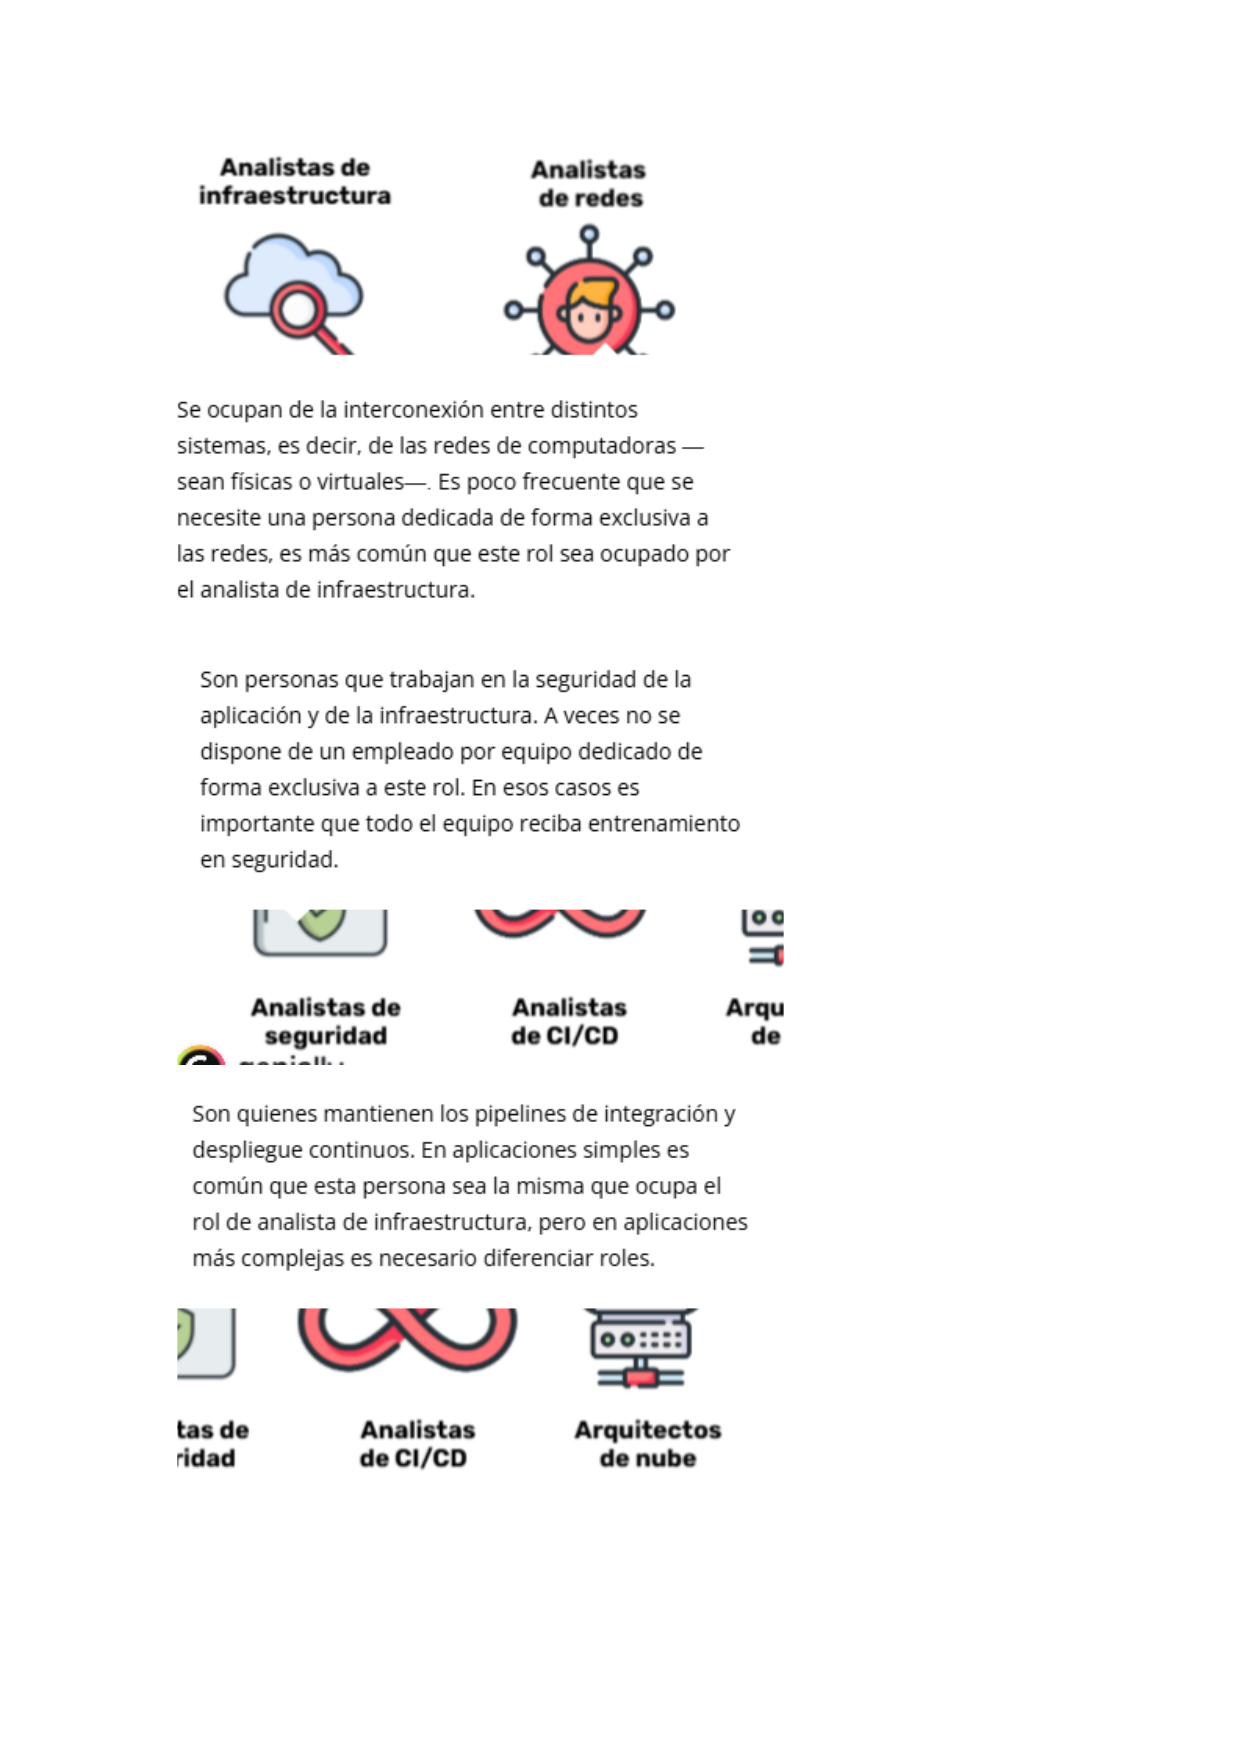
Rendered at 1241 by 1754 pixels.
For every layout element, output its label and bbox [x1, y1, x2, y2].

picture [177, 650, 784, 1065]
picture [177, 147, 748, 626]
picture [177, 1089, 760, 1475]
